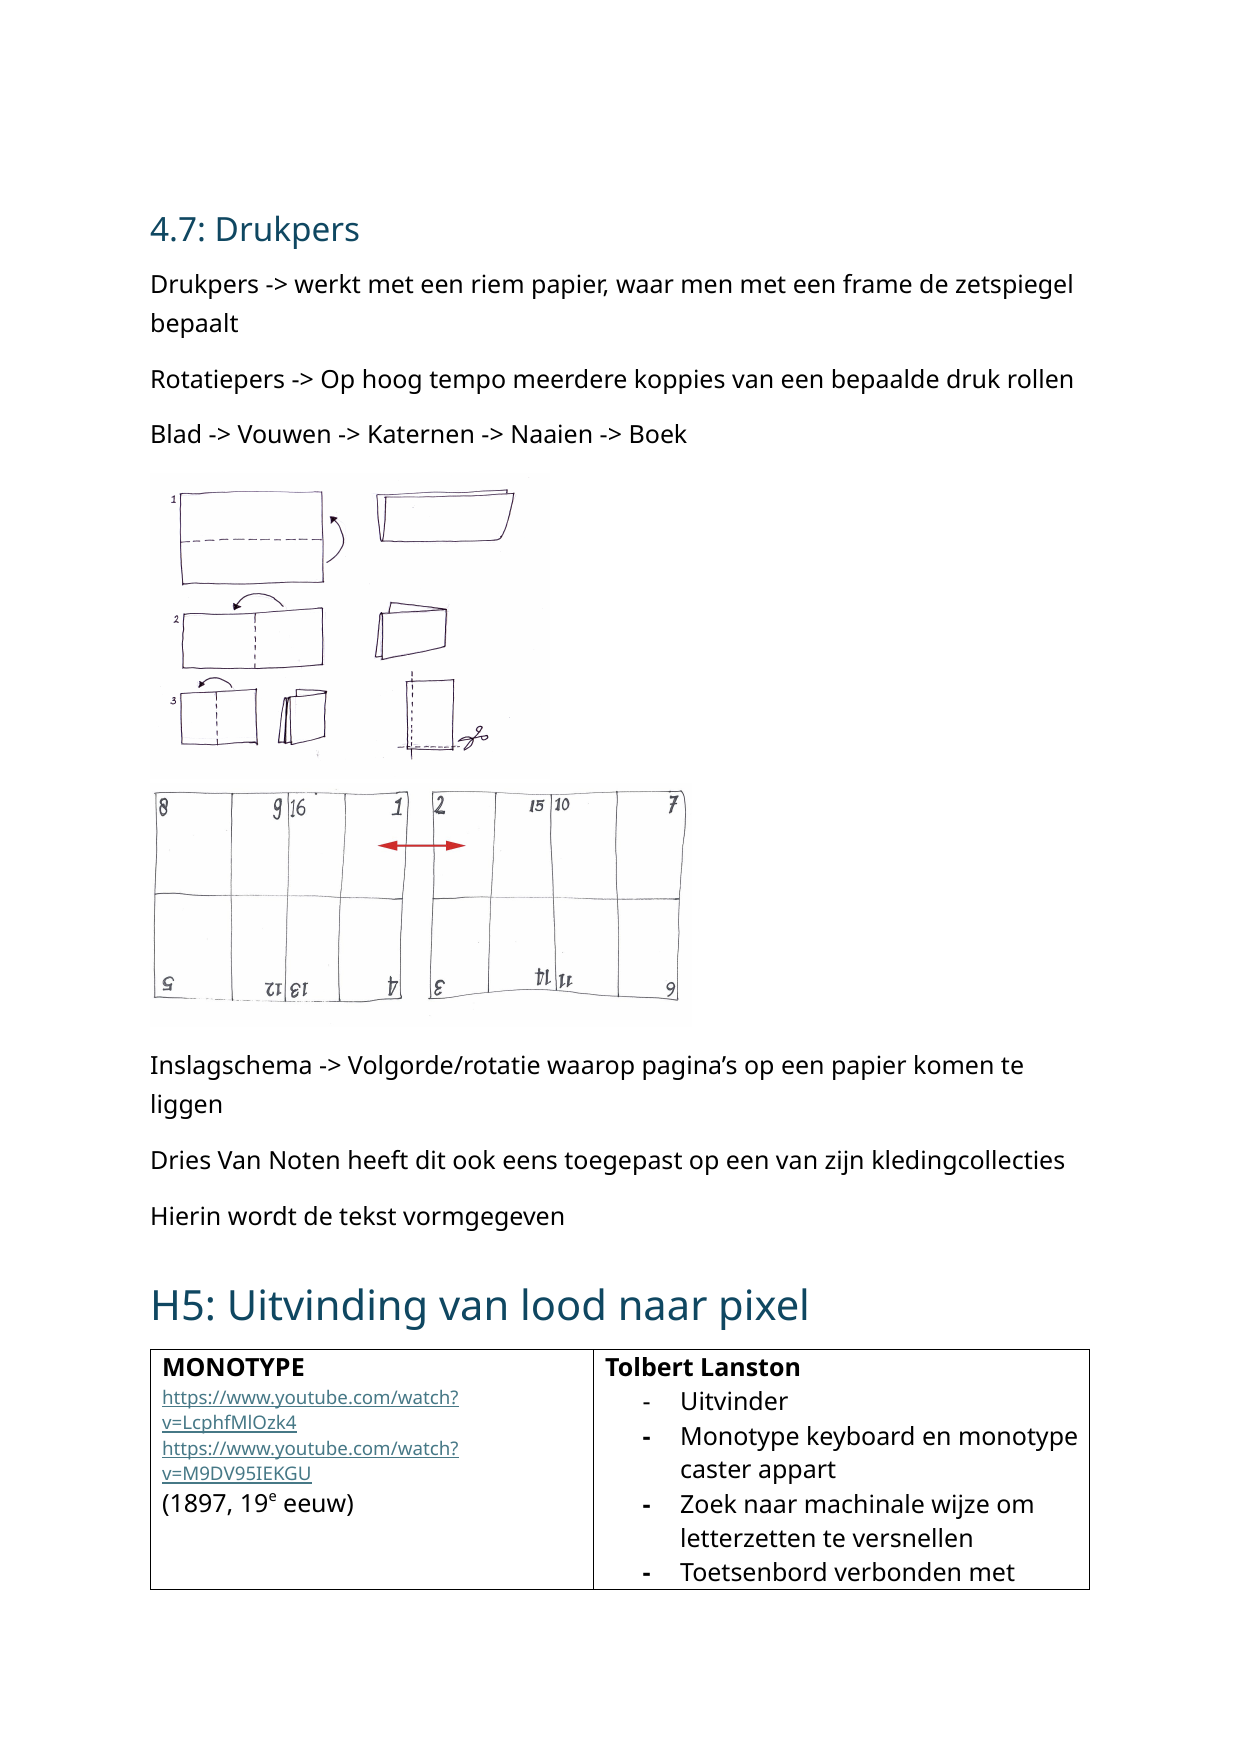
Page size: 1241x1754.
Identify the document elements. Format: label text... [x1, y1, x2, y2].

picture [150, 473, 551, 779]
picture [150, 783, 692, 1027]
text Drukpers -> werkt met een riem papier, waar men met een frame de zetspiegel bepaalt [150, 266, 1090, 339]
text Inslagschema -> Volgorde/rotatie waarop pagina’s op een papier komen te liggen [150, 1048, 1090, 1121]
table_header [594, 1350, 1089, 1588]
subtitle H5: Uitvinding van lood naar pixel [150, 1275, 1090, 1332]
text Rotatiepers -> Op hoog tempo meerdere koppies van een bepaalde druk rollen [150, 361, 1090, 395]
text Blad -> Vouwen -> Katernen -> Naaien -> Boek [150, 417, 1090, 451]
text Dries Van Noten heeft dit ook eens toegepast op een van zijn kledingcollecties [150, 1143, 1090, 1177]
text Hierin wordt de tekst vormgegeven [150, 1199, 1090, 1233]
subtitle 4.7: Drukpers [150, 206, 1090, 251]
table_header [151, 1350, 593, 1588]
